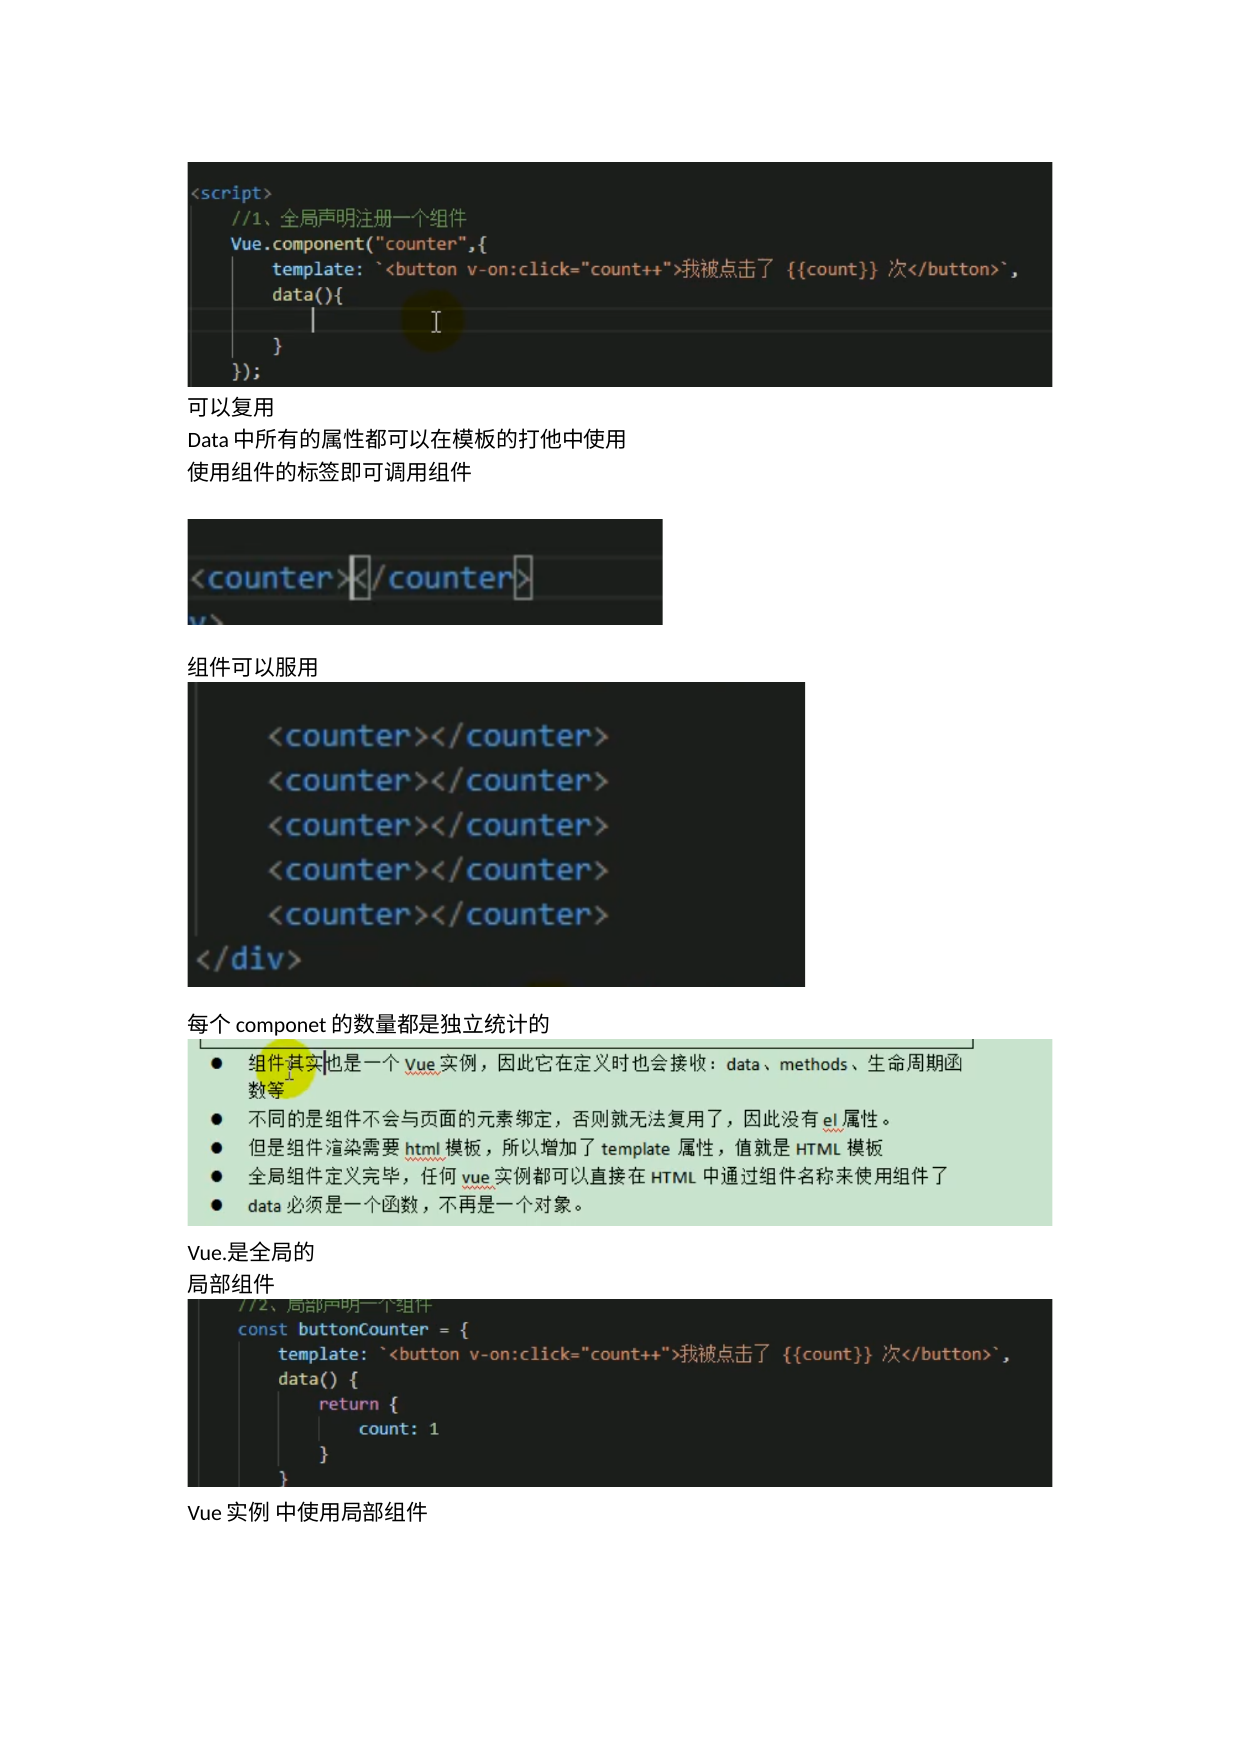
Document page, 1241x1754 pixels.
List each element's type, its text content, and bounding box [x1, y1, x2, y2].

text Vue.是全局的 [187, 1234, 1053, 1267]
text 组件可以服用 [187, 649, 1053, 682]
picture [187, 1299, 1053, 1487]
text 可以复用 [187, 389, 1053, 422]
picture [187, 519, 663, 625]
text 每个componet 的数量都是独立统计的 [187, 1007, 1053, 1039]
text Data 中所有的属性都可以在模板的打他中使用 [187, 422, 1053, 454]
text 使用组件的标签即可调用组件 [187, 454, 1053, 487]
picture [187, 1039, 1053, 1226]
text 局部组件 [187, 1267, 1053, 1299]
picture [187, 162, 1053, 387]
text Vue 实例 中使用局部组件 [187, 1494, 1053, 1527]
picture [187, 682, 805, 987]
